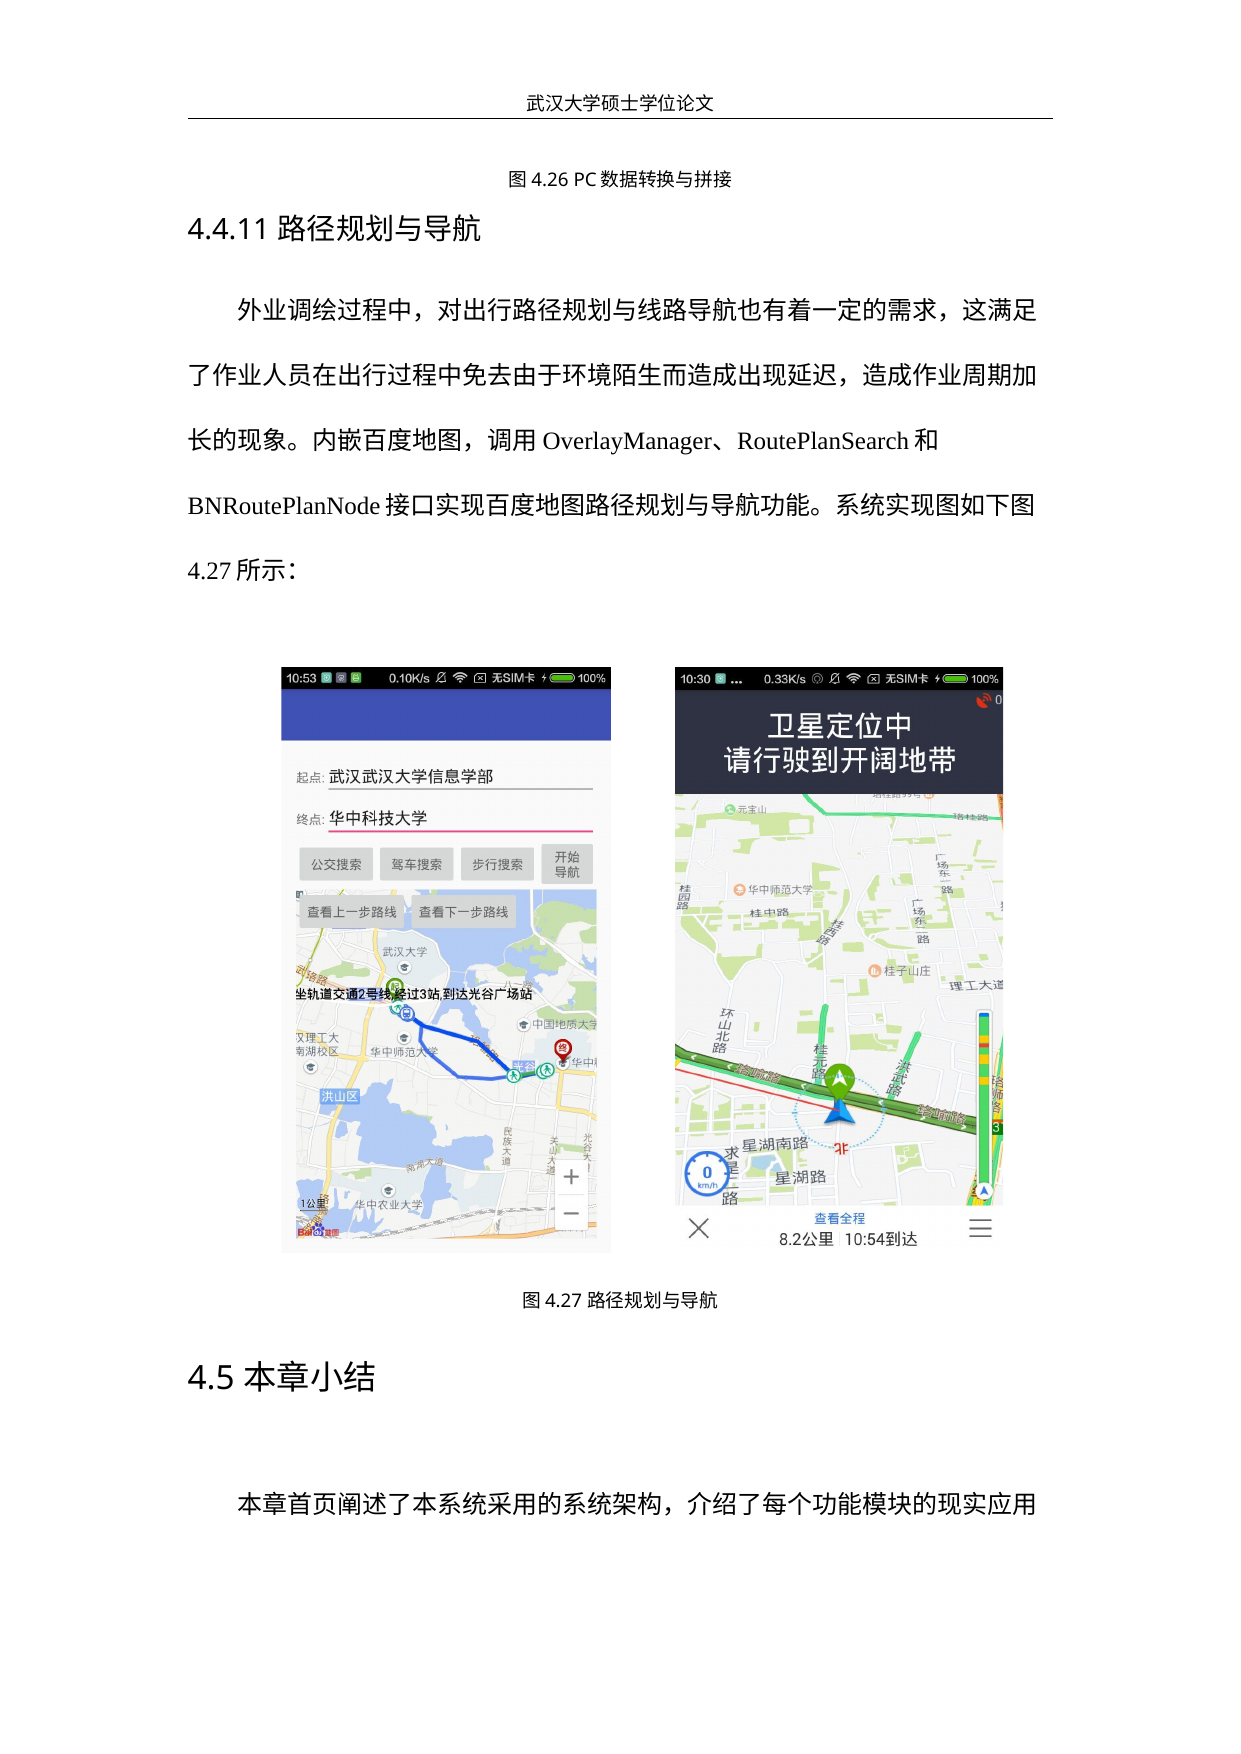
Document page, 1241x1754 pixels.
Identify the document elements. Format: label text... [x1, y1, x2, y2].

picture [281, 667, 611, 1253]
subtitle 4.4.11 路径规划与导航 [187, 194, 1053, 259]
text 图4.27 路径规划与导航 [187, 1283, 1053, 1316]
text 图4.26 PC数据转换与拼接 [187, 162, 1053, 194]
picture [675, 667, 1004, 1251]
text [187, 1470, 1053, 1535]
text 外业调绘过程中，对出行路径规划与线路导航也有着一定的需求，这满足了作业人员在出行过程中免去由于环境陌生而造成出现延迟，造成作业周期加长的现象。内嵌百度地图，调用OverlayManager、RoutePlanSearch和BNRoutePlanNode接口实现百度地图路径规划与导航功能。系统实现图如下图4.27所示： [187, 276, 1053, 601]
subtitle 4.5 本章小结 [187, 1343, 1053, 1408]
